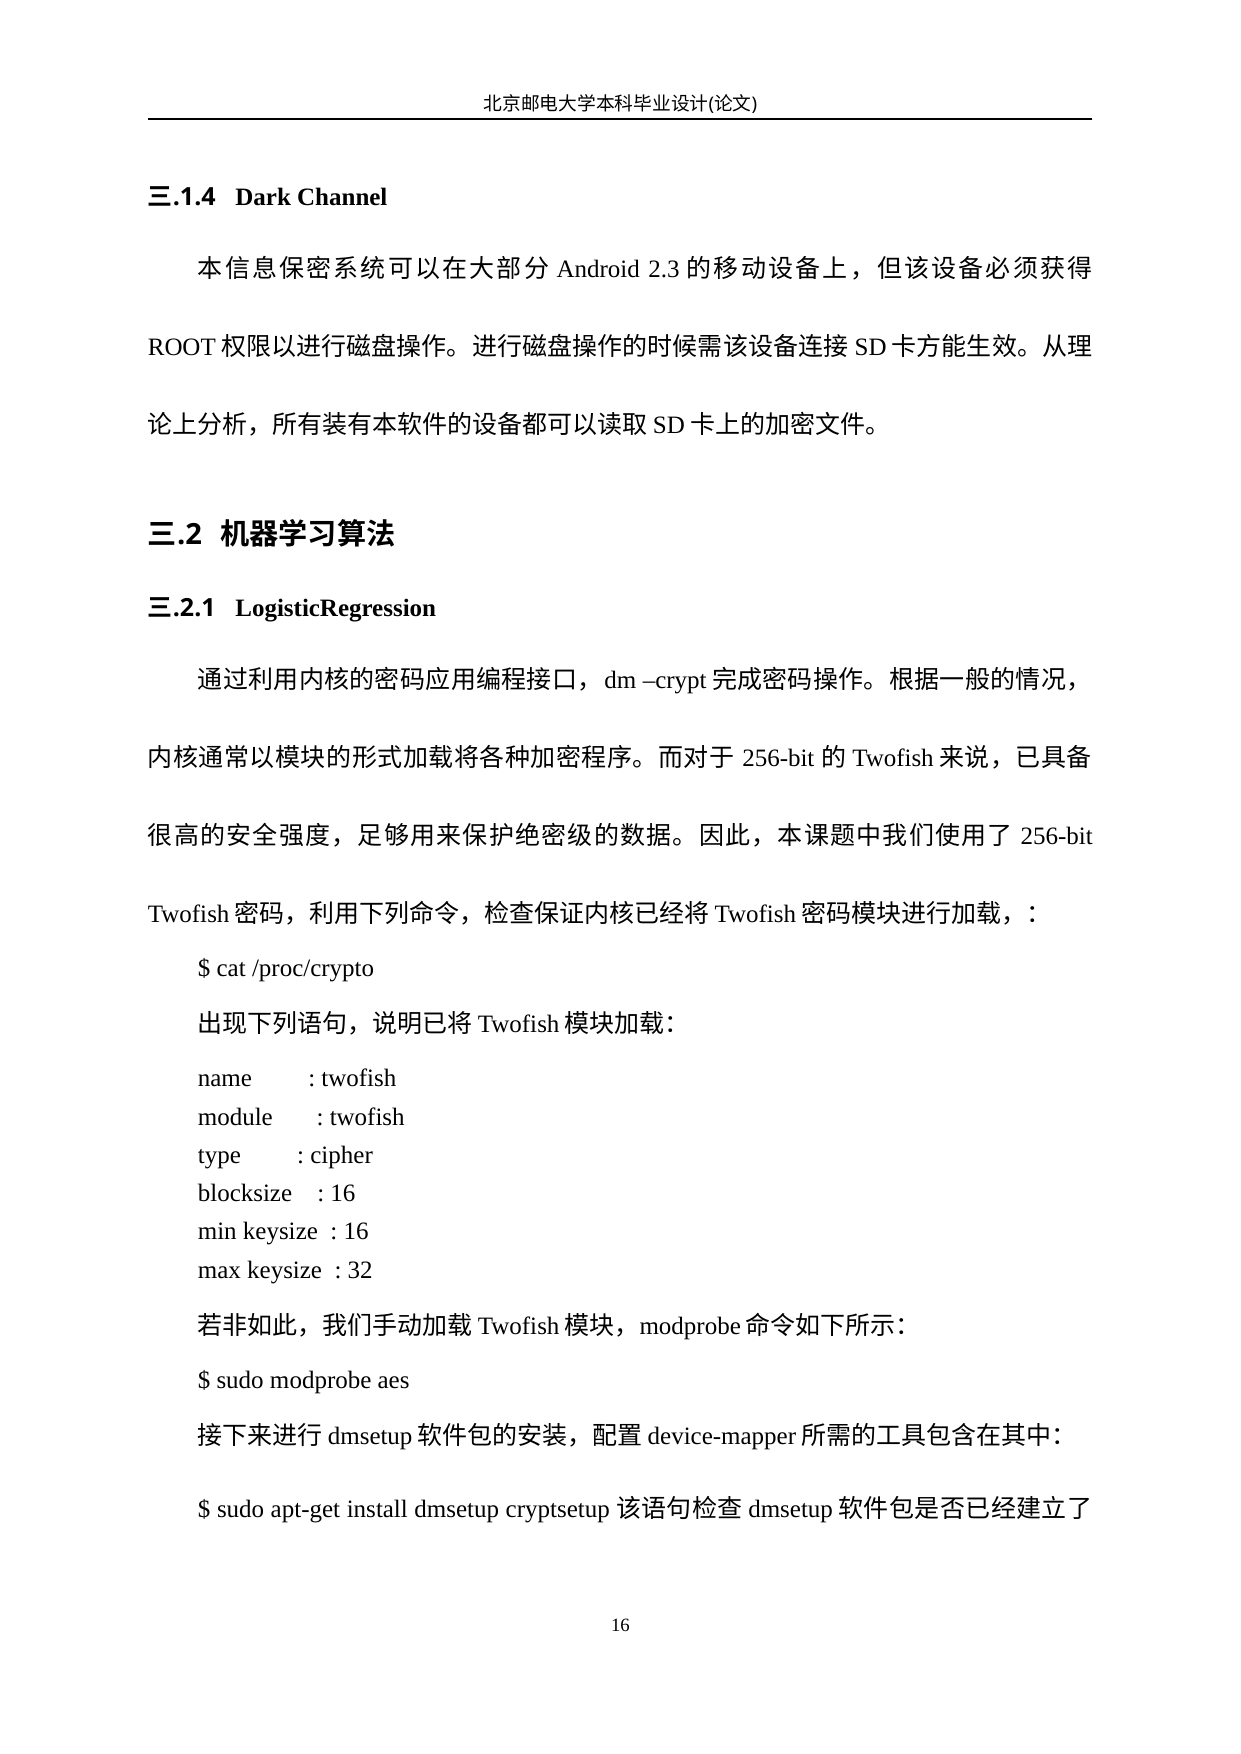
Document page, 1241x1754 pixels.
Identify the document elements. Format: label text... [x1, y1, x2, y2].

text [148, 1474, 1092, 1539]
text Dark Channel [148, 162, 1092, 227]
text module : twofish [148, 1100, 1092, 1132]
text max keysize : 32 [148, 1253, 1092, 1285]
text $ sudo modprobe aes [148, 1363, 1092, 1396]
text type : cipher [148, 1138, 1092, 1171]
text 本信息保密系统可以在大部分Android 2.3的移动设备上，但该设备必须获得ROOT权限以进行磁盘操作。进行磁盘操作的时候需该设备连接SD卡方能生效。从理论上分析，所有装有本软件的设备都可以读取SD卡上的加密文件。 [148, 234, 1092, 455]
text LogisticRegression [148, 573, 1092, 638]
text min keysize : 16 [148, 1214, 1092, 1247]
text name : twofish [148, 1062, 1092, 1094]
text $ cat /proc/crypto [148, 951, 1092, 984]
text 出现下列语句，说明已将Twofish模块加载： [148, 989, 1092, 1054]
text 通过利用内核的密码应用编程接口，dm –crypt完成密码操作。根据一般的情况，内核通常以模块的形式加载将各种加密程序。而对于256-bit 的Twofish来说，已具备很高的安全强度，足够用来保护绝密级的数据。因此，本课题中我们使用了256-bit Twofish密码，利用下列命令，检查保证内核已经将Twofish密码模块进行加载，： [148, 645, 1092, 944]
text 若非如此，我们手动加载Twofish模块，modprobe命令如下所示： [148, 1291, 1092, 1356]
text 机器学习算法 [148, 500, 1092, 565]
text 接下来进行dmsetup软件包的安装，配置device-mapper所需的工具包含在其中： [148, 1401, 1092, 1466]
text blocksize : 16 [148, 1176, 1092, 1209]
